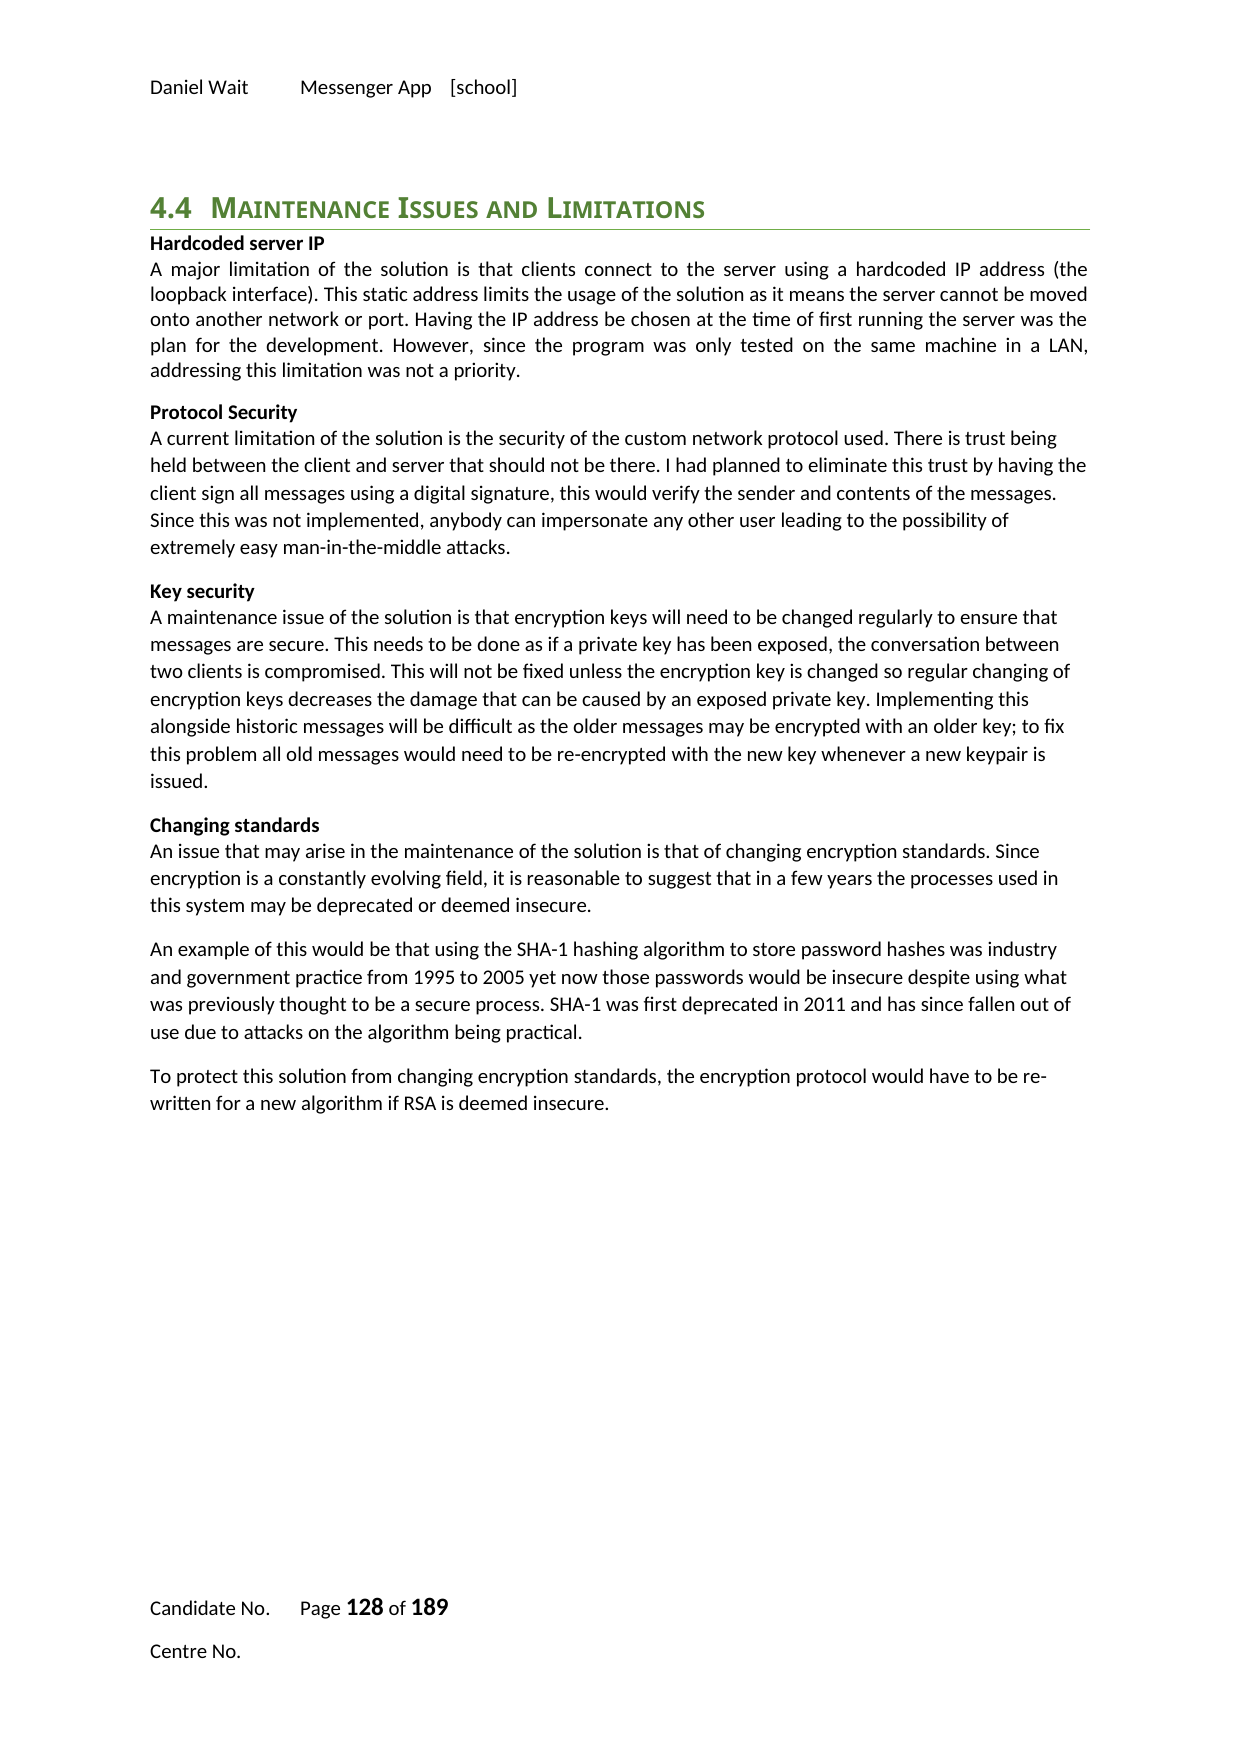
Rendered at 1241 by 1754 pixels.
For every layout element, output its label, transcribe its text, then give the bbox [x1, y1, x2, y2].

subtitle Hardcoded server IP [150, 230, 1090, 256]
subtitle Protocol Security [150, 399, 1090, 425]
subtitle Changing standards [150, 812, 1090, 838]
subtitle Maintenance Issues and Limitations [150, 187, 1090, 229]
text To protect this solution from changing encryption standards, the encryption protocol would have to be re-written for a new algorithm if RSA is deemed insecure. [150, 1063, 1090, 1116]
subtitle Key security [150, 578, 1090, 604]
text A major limitation of the solution is that clients connect to the server using a hardcoded IP address (the loopback interface). This static address limits the usage of the solution as it means the server cannot be moved onto another network or port. Having the IP address be chosen at the time of first running the server was the plan for the development. However, since the program was only tested on the same machine in a LAN, addressing this limitation was not a priority. [150, 256, 1090, 383]
text An issue that may arise in the maintenance of the solution is that of changing encryption standards. Since encryption is a constantly evolving field, it is reasonable to suggest that in a few years the processes used in this system may be deprecated or deemed insecure. [150, 838, 1090, 918]
text A maintenance issue of the solution is that encryption keys will need to be changed regularly to ensure that messages are secure. This needs to be done as if a private key has been exposed, the conversation between two clients is compromised. This will not be fixed unless the encryption key is changed so regular changing of encryption keys decreases the damage that can be caused by an exposed private key. Implementing this alongside historic messages will be difficult as the older messages may be encrypted with an older key; to fix this problem all old messages would need to be re-encrypted with the new key whenever a new keypair is issued. [150, 604, 1090, 794]
text An example of this would be that using the SHA-1 hashing algorithm to store password hashes was industry and government practice from 1995 to 2005 yet now those passwords would be insecure despite using what was previously thought to be a secure process. SHA-1 was first deprecated in 2011 and has since fallen out of use due to attacks on the algorithm being practical. [150, 937, 1090, 1044]
text A current limitation of the solution is the security of the custom network protocol used. There is trust being held between the client and server that should not be there. I had planned to eliminate this trust by having the client sign all messages using a digital signature, this would verify the sender and contents of the messages. Since this was not implemented, anybody can impersonate any other user leading to the possibility of extremely easy man-in-the-middle attacks. [150, 425, 1090, 560]
